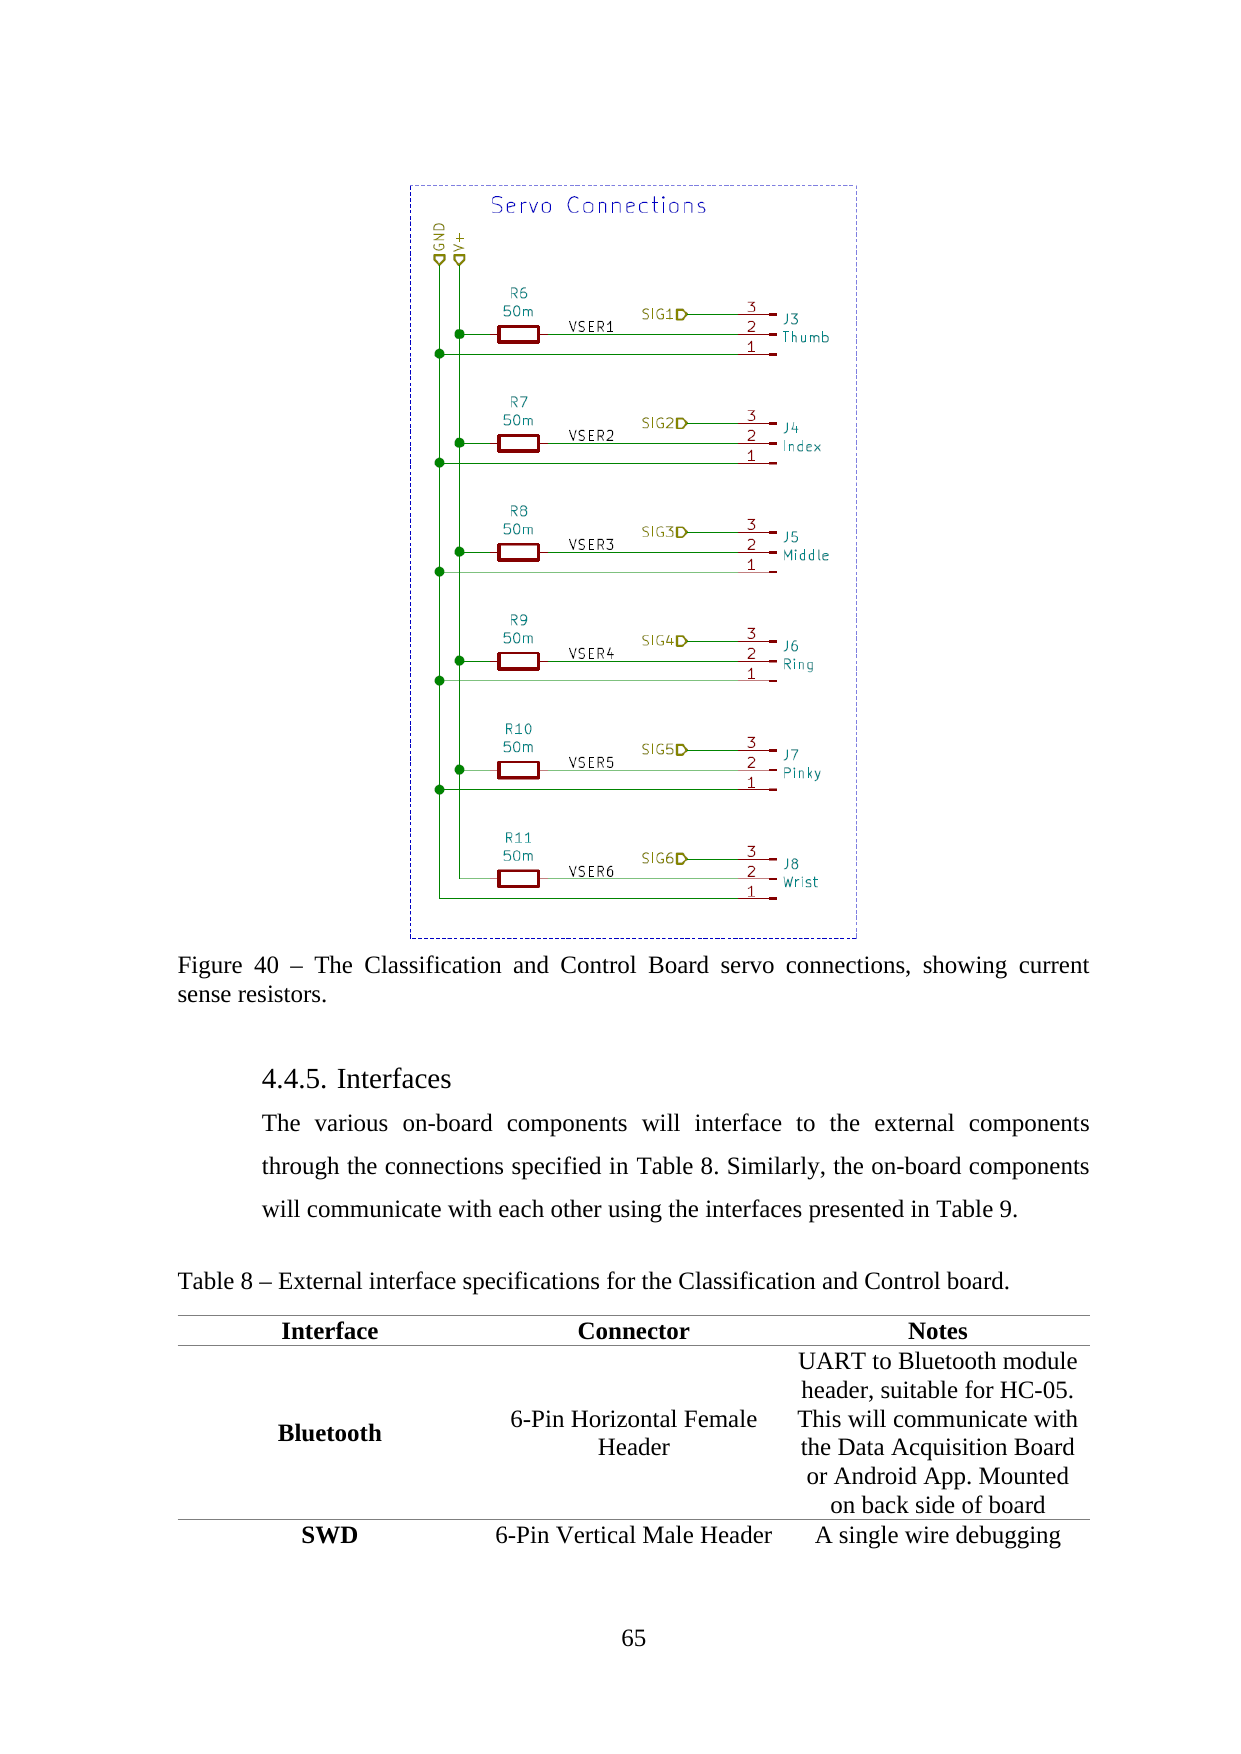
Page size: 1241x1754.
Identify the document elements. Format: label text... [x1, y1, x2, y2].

subtitle Interfaces [262, 1062, 1090, 1095]
table_cell Bluetooth [178, 1346, 482, 1519]
table_header Connector [482, 1316, 786, 1345]
text The various on-board components will interface to the external components through the connections specified in Table 7. Similarly, the on-board components will communicate with each other using the interfaces presented in Table 8. [262, 1108, 1090, 1223]
table_cell 6-Pin Horizontal Female Header [482, 1346, 786, 1519]
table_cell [786, 1520, 1090, 1548]
table_header Interface [178, 1316, 482, 1345]
table_cell 6-Pin Vertical Male Header [482, 1520, 786, 1548]
table_cell SWD [178, 1520, 482, 1548]
table_header Notes [786, 1316, 1090, 1345]
picture [402, 177, 866, 951]
table_cell UART to Bluetooth module header, suitable for HC-05. This will communicate with the Data Acquisition Board or Android App. Mounted on back side of board [786, 1346, 1090, 1519]
